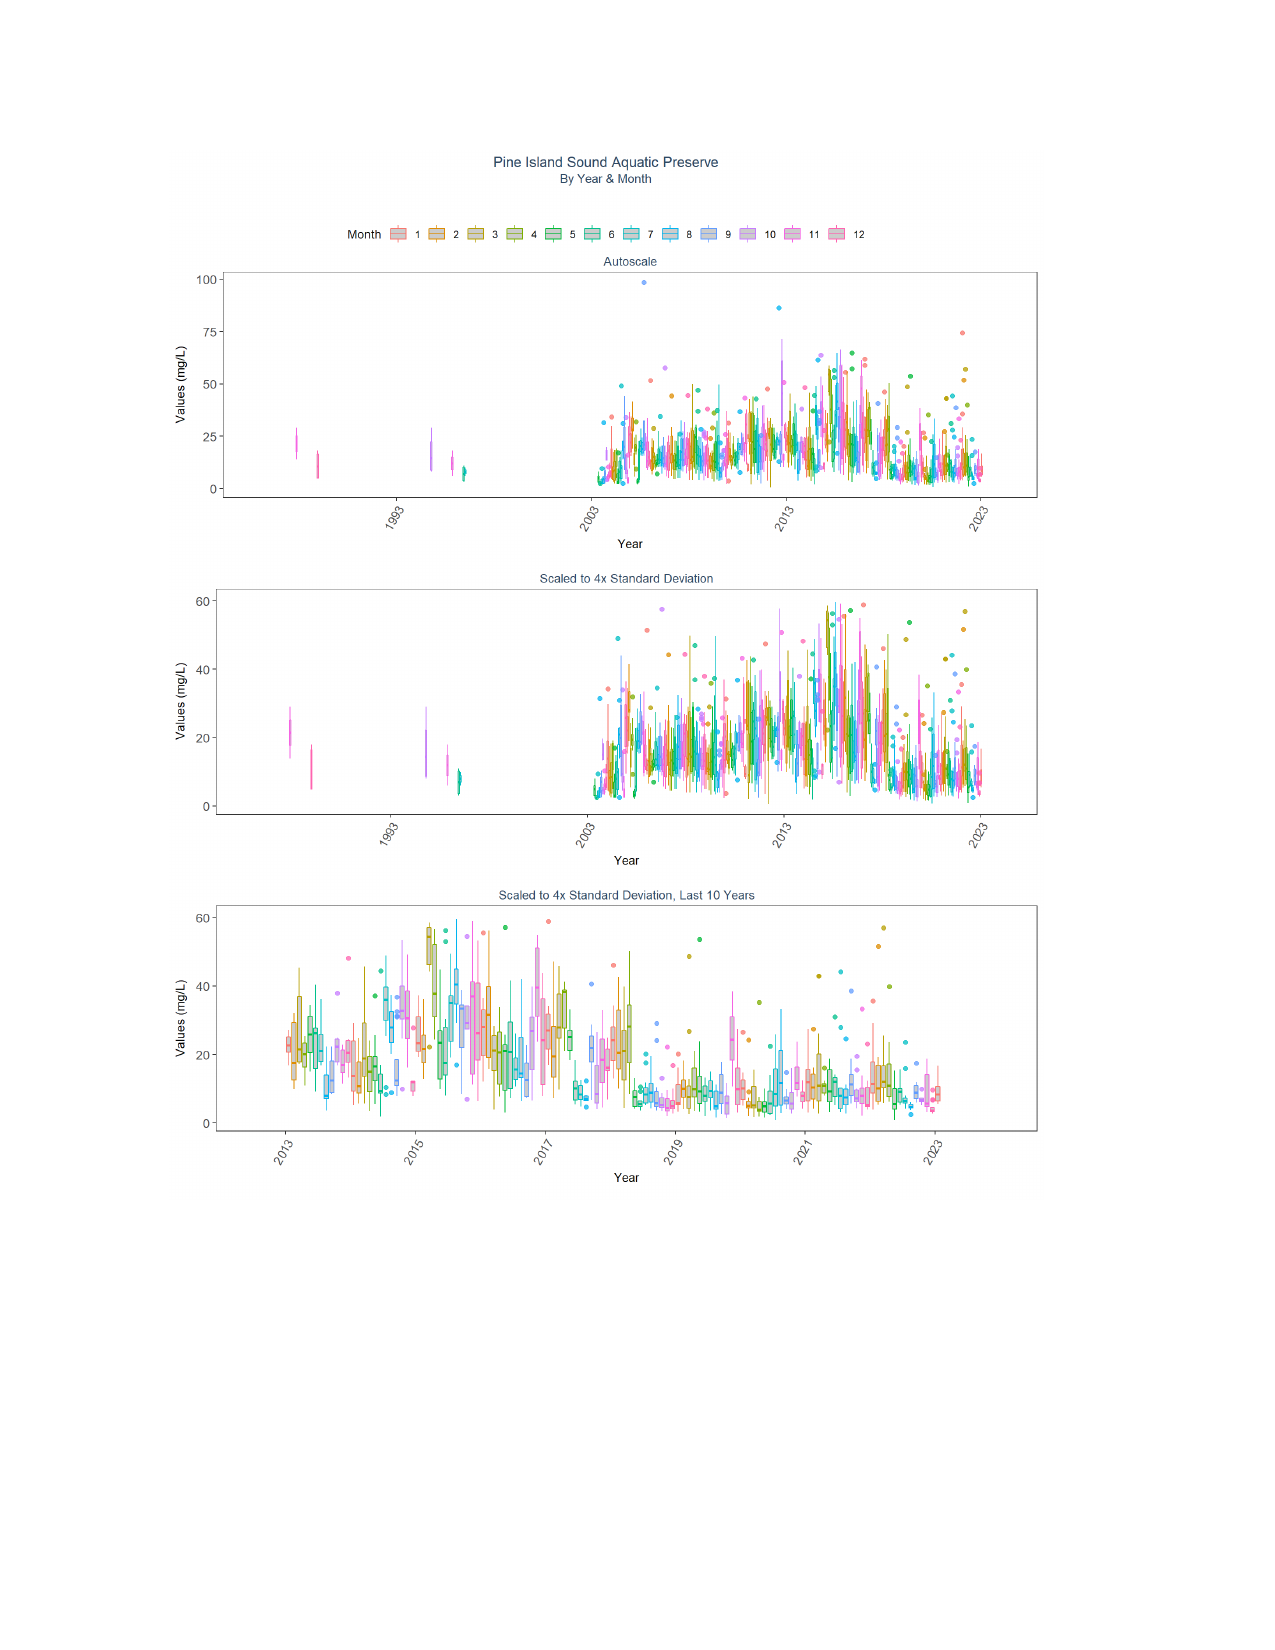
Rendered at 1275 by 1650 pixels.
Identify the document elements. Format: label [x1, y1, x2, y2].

picture [168, 150, 1044, 1200]
